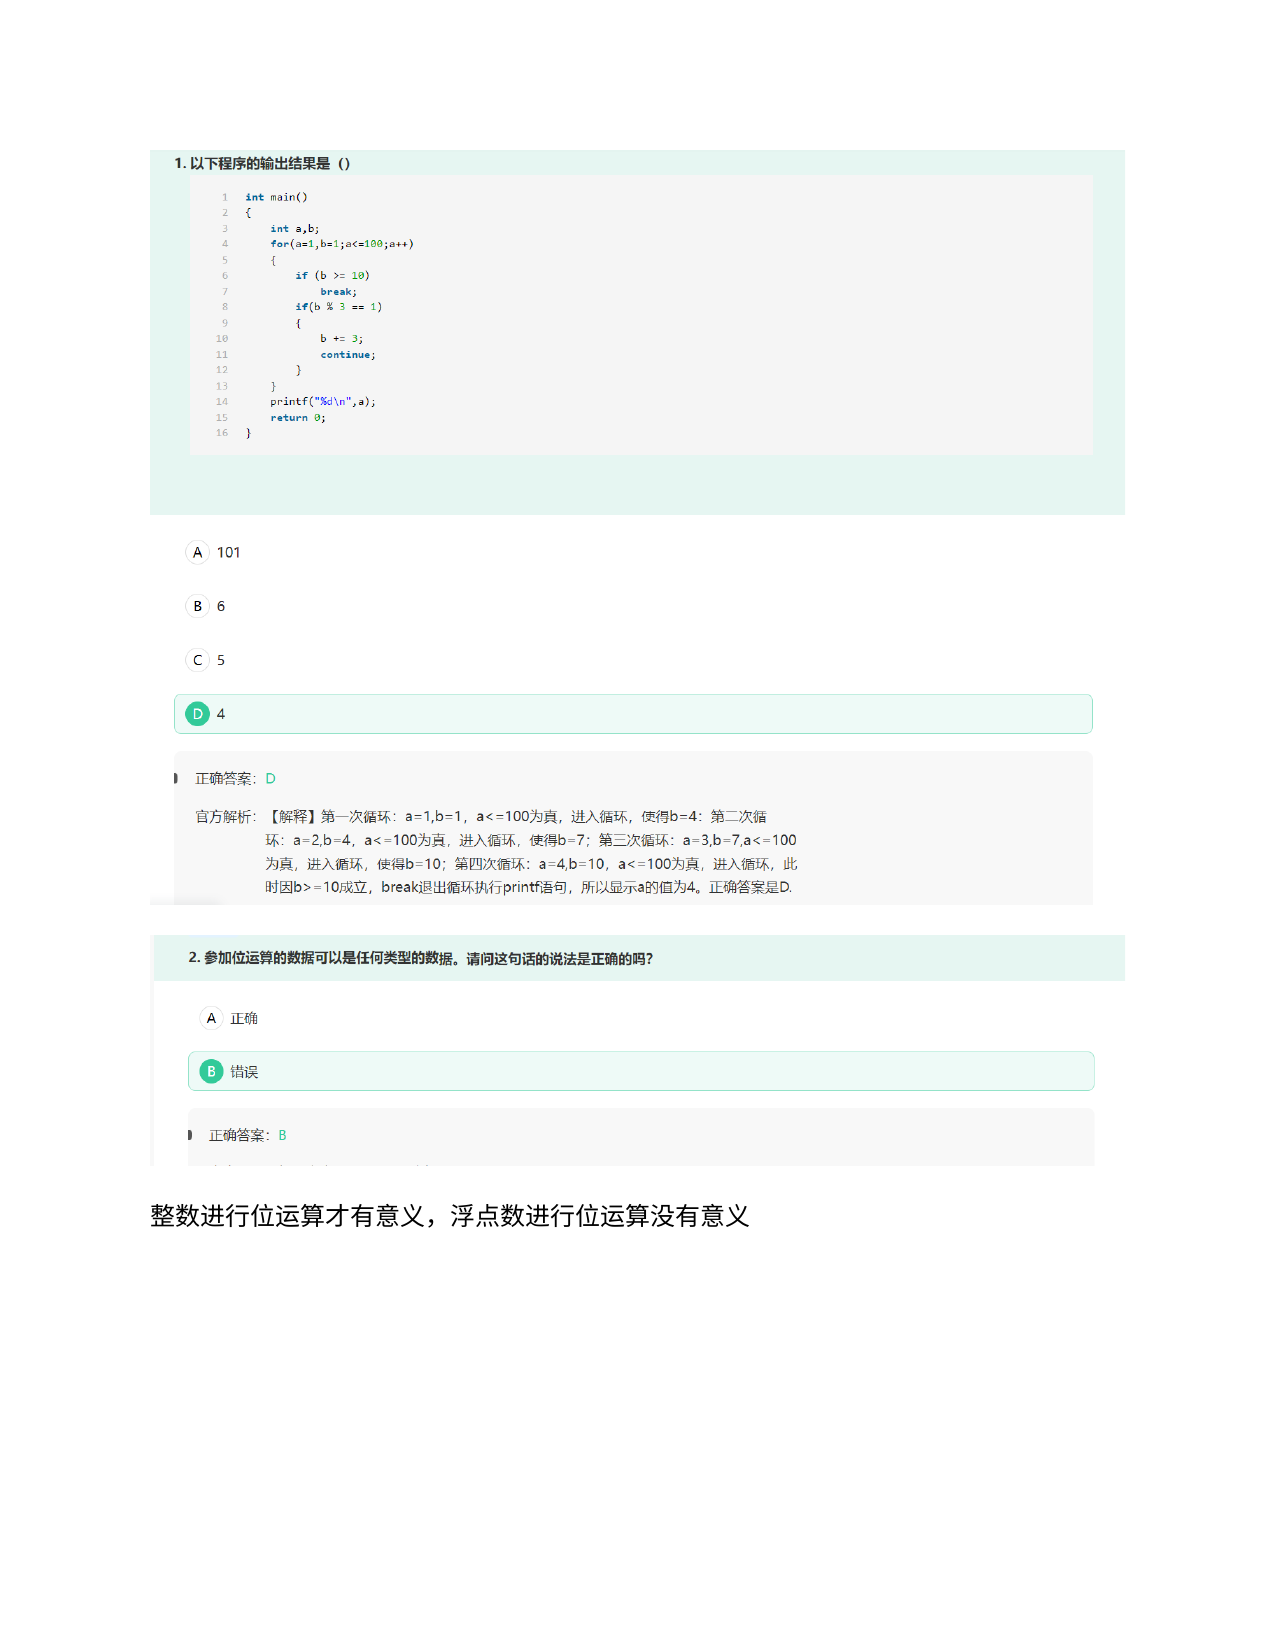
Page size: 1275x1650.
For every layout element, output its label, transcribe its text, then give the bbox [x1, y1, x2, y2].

text 整数进行位运算才有意义，浮点数进行位运算没有意义 [150, 1196, 1125, 1232]
picture [150, 935, 1125, 1166]
picture [150, 150, 1125, 905]
